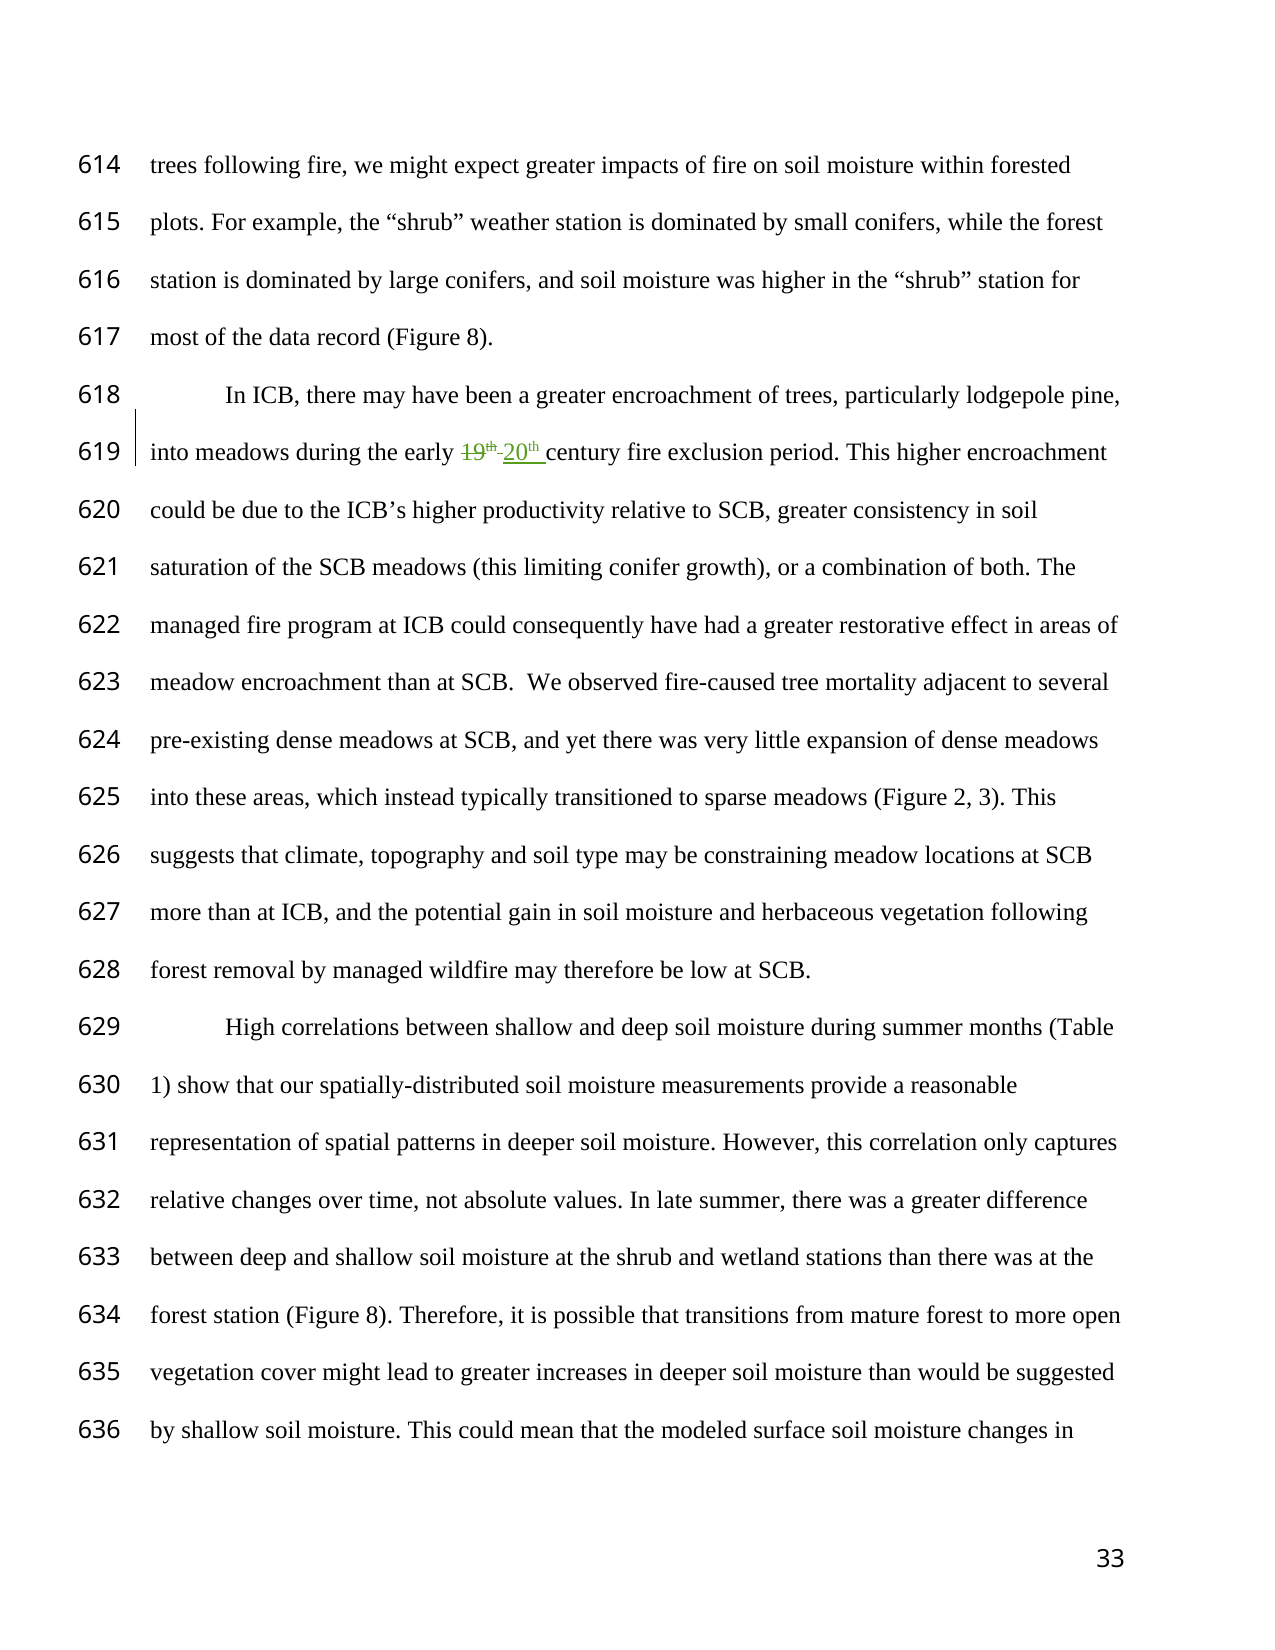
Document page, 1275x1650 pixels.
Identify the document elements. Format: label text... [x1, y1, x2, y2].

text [150, 1012, 1125, 1444]
text In ICB, there may have been a greater encroachment of trees, particularly lodgepole pine, into meadows during the early century fire exclusion period. This higher encroachment could be due to the ICB’s higher productivity relative to SCB, greater consistency in soil saturation of the SCB meadows (this limiting conifer growth), or a combination of both. The managed fire program at ICB could consequently have had a greater restorative effect in areas of meadow encroachment than at SCB. We observed fire-caused tree mortality adjacent to several pre-existing dense meadows at SCB, and yet there was very little expansion of dense meadows into these areas, which instead typically transitioned to sparse meadows (Figure 2, 3). This suggests that climate, topography and soil type may be constraining meadow locations at SCB more than at ICB, and the potential gain in soil moisture and herbaceous vegetation following forest removal by managed wildfire may therefore be low at SCB. [150, 380, 1125, 984]
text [150, 150, 1125, 351]
